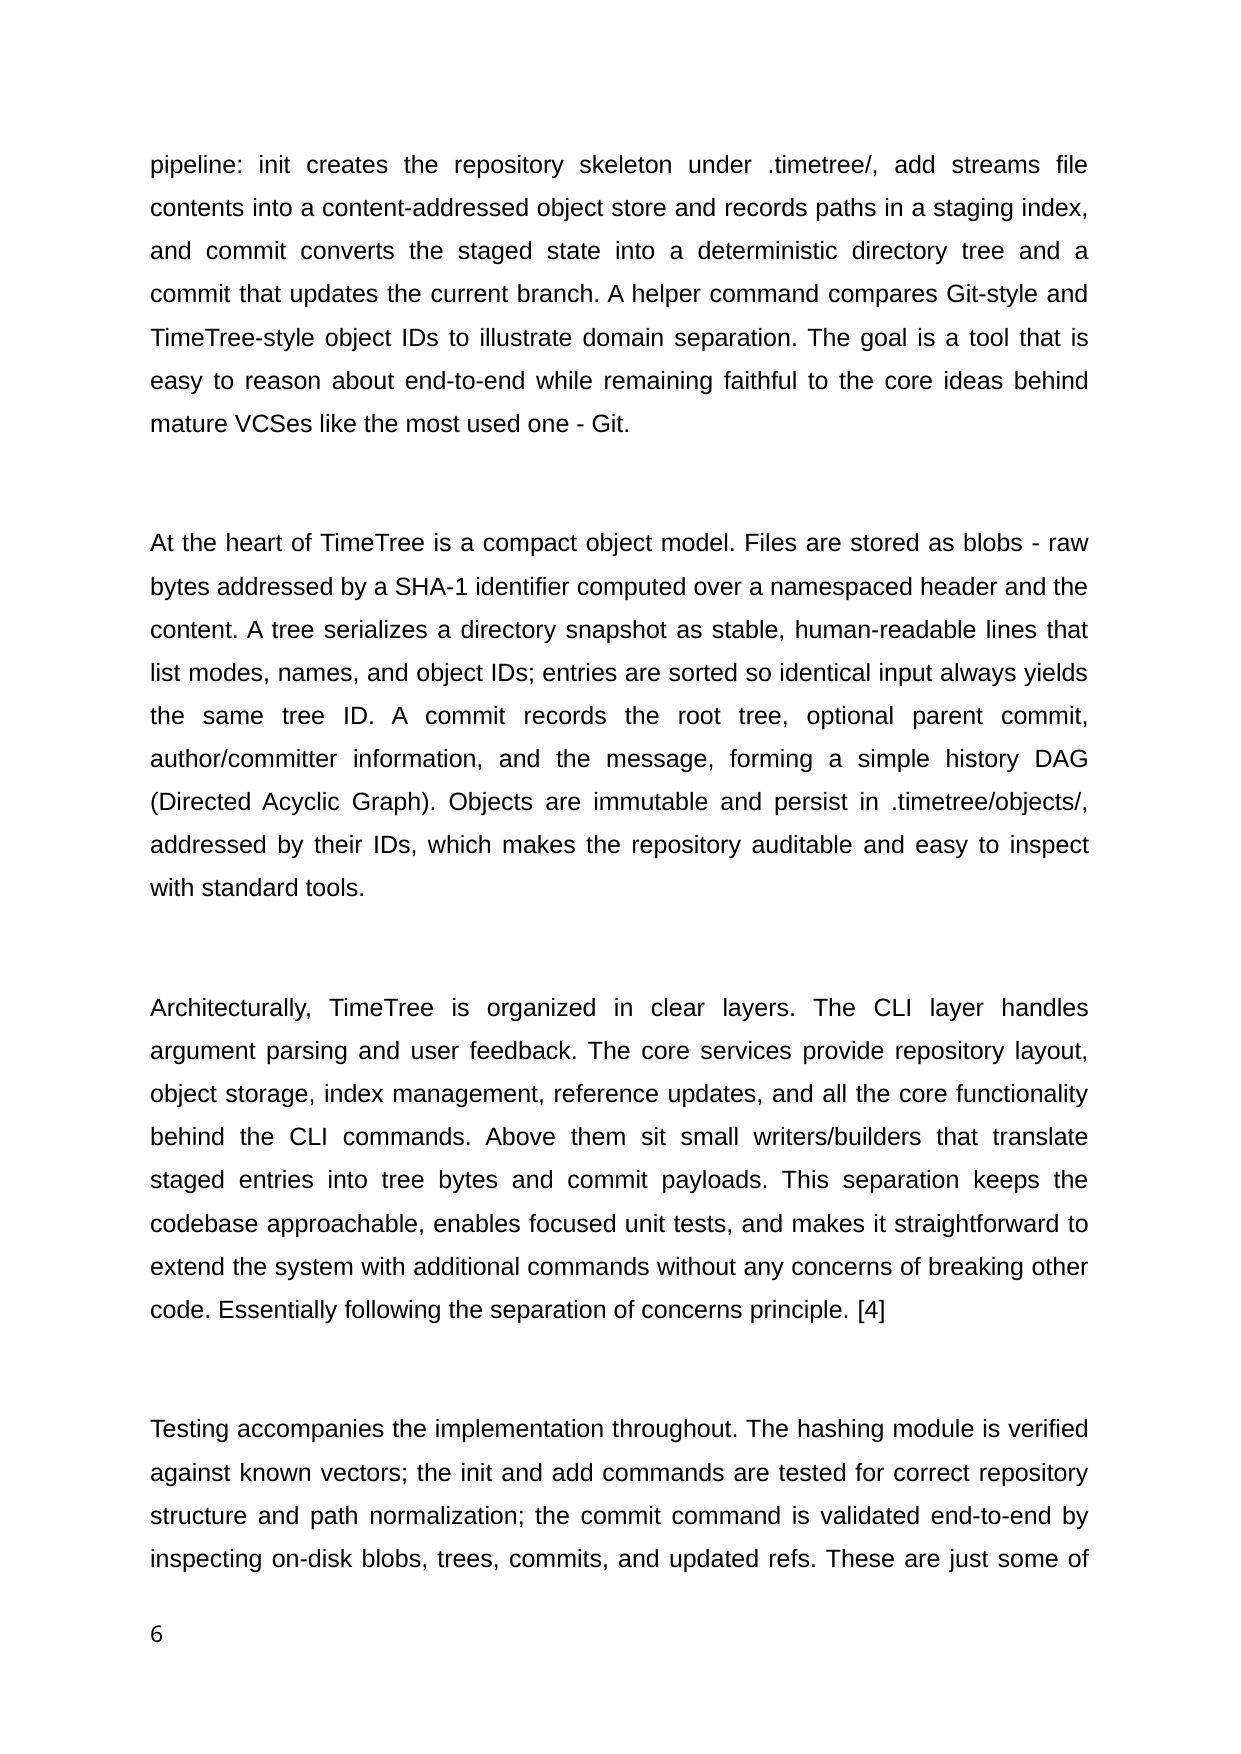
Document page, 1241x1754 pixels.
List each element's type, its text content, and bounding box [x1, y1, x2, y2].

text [150, 1414, 1090, 1572]
text At the heart of TimeTree is a compact object model. Files are stored as blobs - raw bytes addressed by a SHA-1 identifier computed over a namespaced header and the content. A tree serializes a directory snapshot as stable, human-readable lines that list modes, names, and object IDs; entries are sorted so identical input always yields the same tree ID. A commit records the root tree, optional parent commit, author/committer information, and the message, forming a simple history DAG (Directed Acyclic Graph). Objects are immutable and persist in .timetree/objects/, addressed by their IDs, which makes the repository auditable and easy to inspect with standard tools. [150, 528, 1090, 902]
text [150, 150, 1090, 437]
text Architecturally, TimeTree is organized in clear layers. The CLI layer handles argument parsing and user feedback. The core services provide repository layout, object storage, index management, reference updates, and all the core functionality behind the CLI commands. Above them sit small writers/builders that translate staged entries into tree bytes and commit payloads. This separation keeps the codebase approachable, enables focused unit tests, and makes it straightforward to extend the system with additional commands without any concerns of breaking other code. Essentially following the separation of concerns principle. [4] [150, 993, 1090, 1323]
